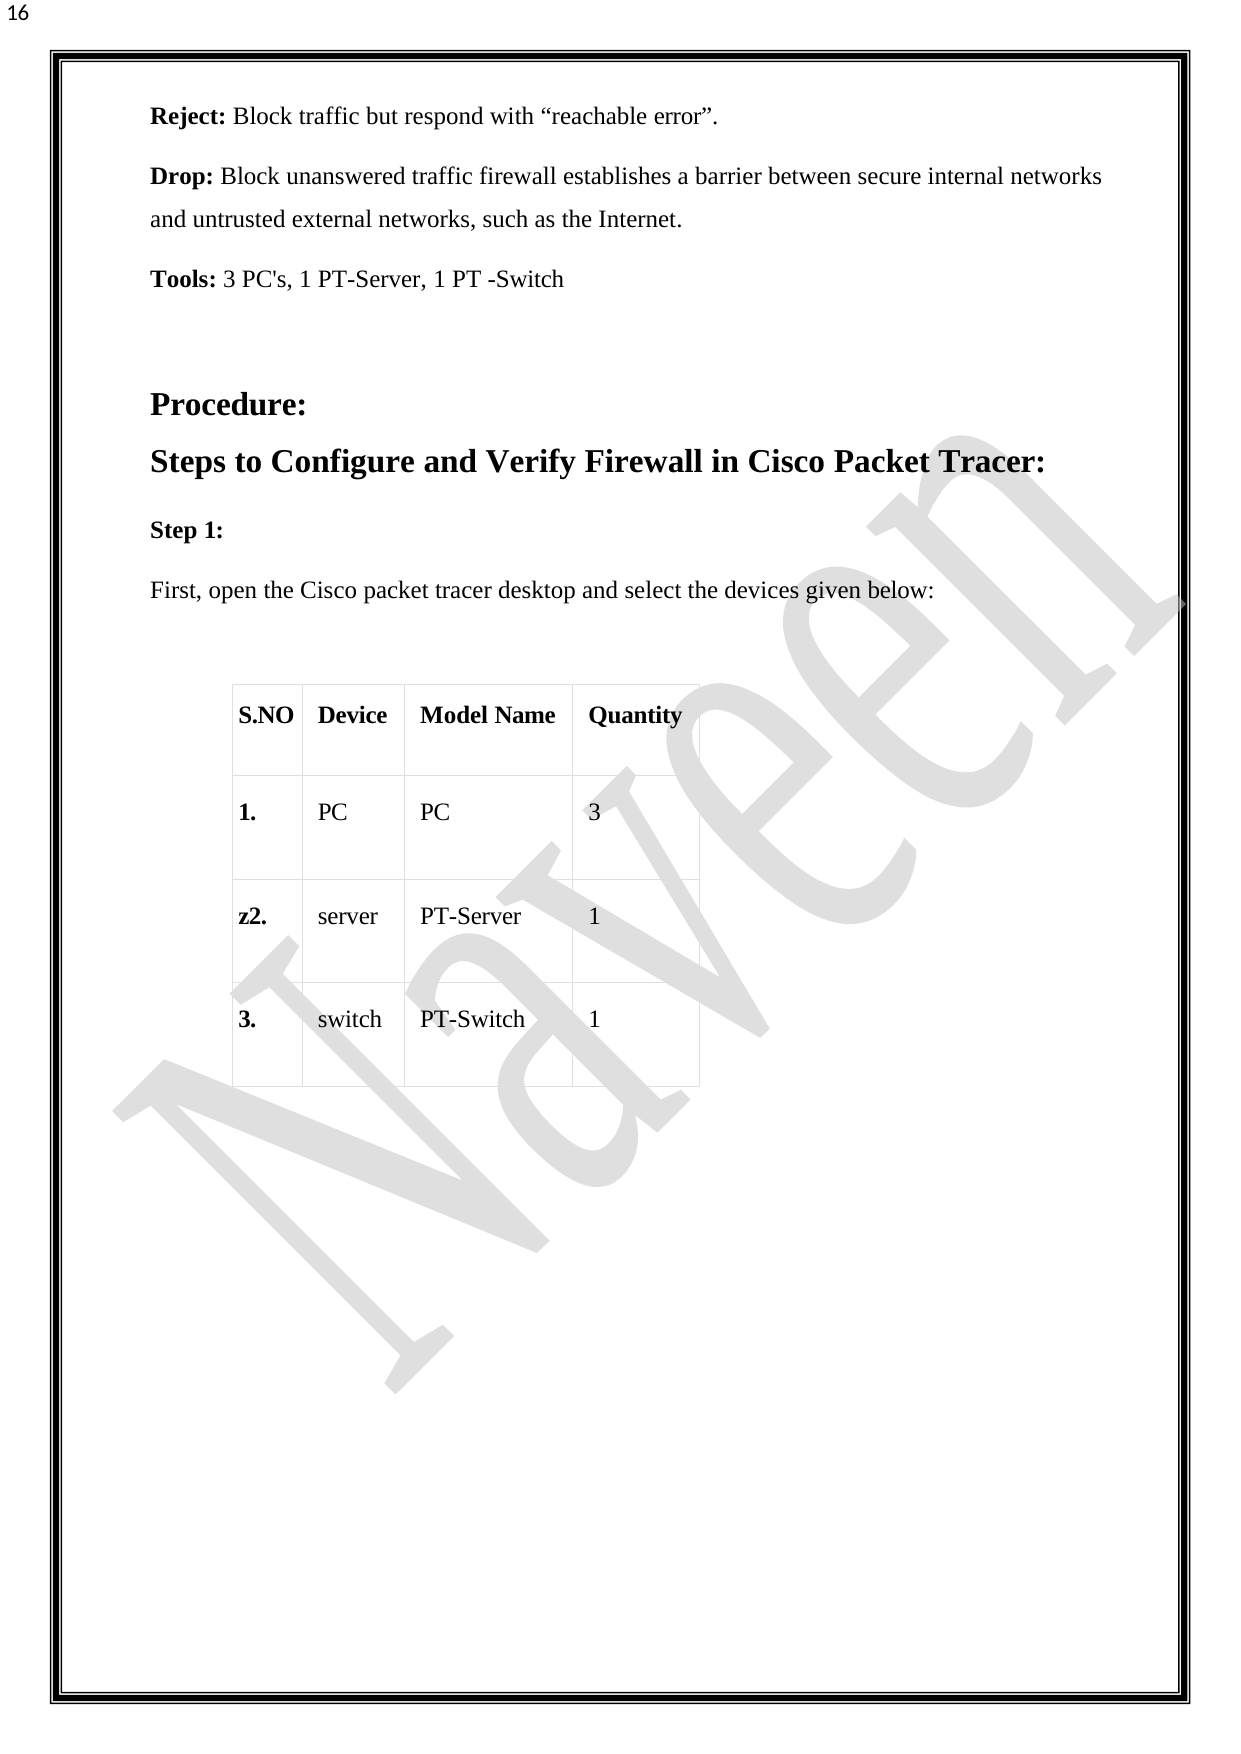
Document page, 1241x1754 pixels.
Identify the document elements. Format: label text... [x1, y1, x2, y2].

table_cell 3. [233, 983, 302, 1086]
text Reject: Block traffic but respond with “reachable error”. [150, 101, 1180, 130]
table_cell PT-Switch [405, 983, 572, 1086]
table_cell PC [405, 776, 572, 878]
text Drop: Block unanswered traffic firewall establishes a barrier between secure internal networks and untrusted external networks, such as the Internet. [150, 161, 1113, 233]
subtitle Step 1: [150, 515, 1180, 544]
text Tools: 3 PC's, 1 PT-Server, 1 PT -Switch [150, 264, 1180, 293]
table_header S.NO [233, 685, 302, 775]
table_cell switch [303, 983, 404, 1086]
table_header Model Name [405, 685, 572, 775]
table_cell 1. [233, 776, 302, 878]
text Steps to Configure and Verify Firewall in Cisco Packet Tracer: [150, 441, 1180, 480]
text First, open the Cisco packet tracer desktop and select the devices given below: [150, 575, 1180, 604]
table_cell 1 [573, 880, 699, 982]
subtitle Procedure: [150, 384, 1180, 422]
table_header Device [303, 685, 404, 775]
table_cell 3 [573, 776, 699, 878]
table_cell PC [303, 776, 404, 878]
table_cell PT-Server [405, 880, 572, 982]
table_cell server [303, 880, 404, 982]
table_header Quantity [573, 685, 699, 775]
table_cell 1 [573, 983, 699, 1086]
table_cell z2. [233, 880, 302, 982]
